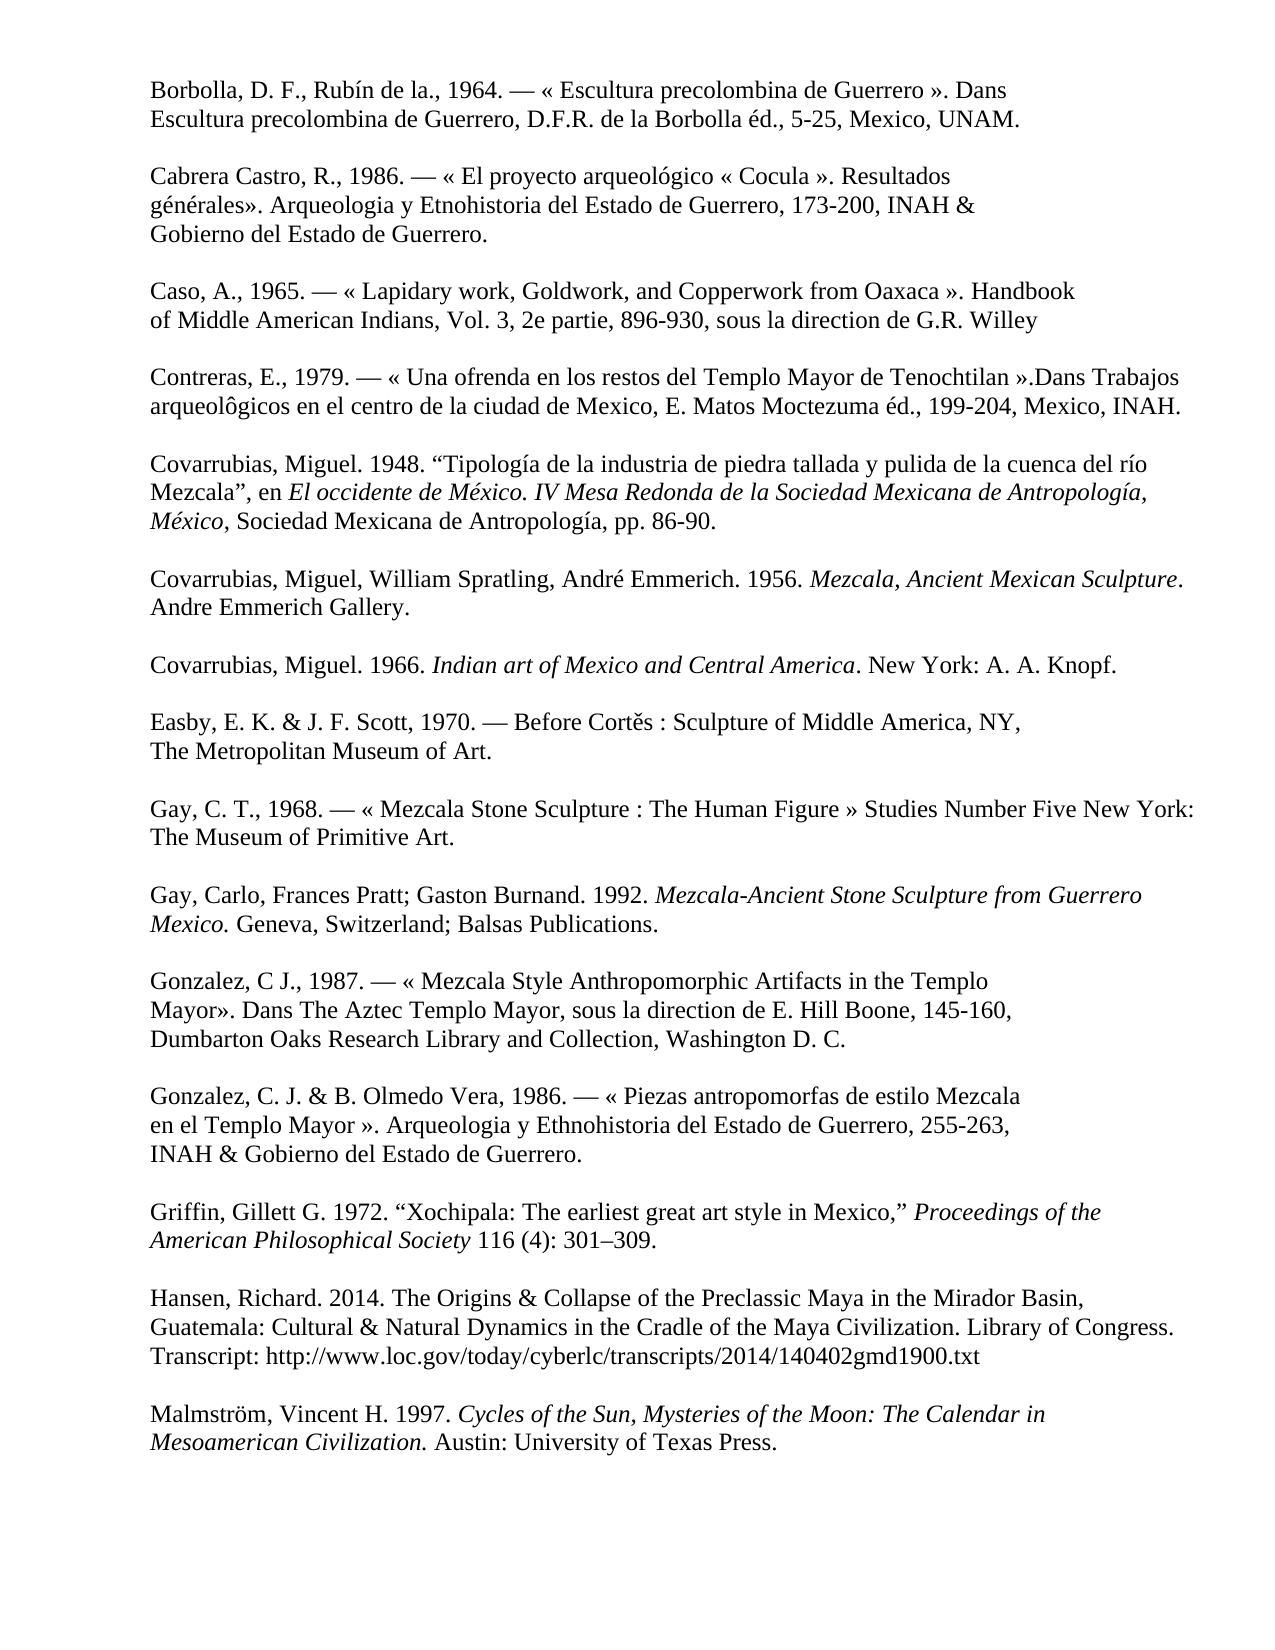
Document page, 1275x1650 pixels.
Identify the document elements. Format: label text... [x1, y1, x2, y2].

text Gonzalez, С J., 1987. — « Mezcala Style Anthropomorphic Artifacts in the Templo [150, 966, 1200, 995]
text of Middle American Indians, Vol. 3, 2e partie, 896-930, sous la direction de G.R. Willey [150, 305, 1200, 334]
text Hansen, Richard. 2014. The Origins & Collapse of the Preclassic Maya in the Mirador Basin, Guatemala: Cultural & Natural Dynamics in the Cradle of the Maya Civilization. Library of Congress. Transcript: http://www.loc.gov/today/cyberlc/transcripts/2014/140402gmd1900.txt [150, 1283, 1200, 1369]
text Gay, Carlo, Frances Pratt; Gaston Burnand. 1992. Mezcala-Ancient Stone Sculpture from Guerrero Mexico. Geneva, Switzerland; Balsas Publications. [150, 880, 1200, 937]
text Escultura precolombina de Guerrero, D.F.R. de la Borbolla éd., 5-25, Mexico, UNAM. [150, 104, 1200, 132]
text Gonzalez, C. J. & B. Olmedo Vera, 1986. — « Piezas antropomorfas de estilo Mezcala [150, 1081, 1200, 1110]
text Covarrubias, Miguel. 1948. “Tipología de la industria de piedra tallada y pulida de la cuenca del río Mezcala”, en El occidente de México. IV Mesa Redonda de la Sociedad Mexicana de Antropología, México, Sociedad Mexicana de Antropología, pp. 86-90. [150, 449, 1200, 535]
text Easby, E. K. & J. F. Scott, 1970. — Before Cortěs : Sculpture of Middle America, NY, [150, 707, 1200, 736]
text Gay, С. Т., 1968. — « Mezcala Stone Sculpture : The Human Figure » Studies Number Five New York: The Museum of Primitive Art. [150, 794, 1200, 851]
text Covarrubias, Miguel. 1966. Indian art of Mexico and Central America. New York: A. A. Knopf. [150, 650, 1200, 679]
text en el Templo Mayor ». Arqueologia y Ethnohistoria del Estado de Guerrero, 255-263, [150, 1110, 1200, 1139]
text The Metropolitan Museum of Art. [150, 736, 1200, 765]
text INAH & Gobierno del Estado de Guerrero. [150, 1139, 1200, 1167]
text Dumbarton Oaks Research Library and Collection, Washington D. C. [150, 1024, 1200, 1052]
text Covarrubias, Miguel, William Spratling, André Emmerich. 1956. Mezcala, Ancient Mexican Sculpture. Andre Emmerich Gallery. [150, 564, 1200, 621]
text Malmström, Vincent H. 1997. Cycles of the Sun, Mysteries of the Moon: The Calendar in Mesoamerican Civilization. Austin: University of Texas Press. [150, 1399, 1200, 1456]
text Gobierno del Estado de Guerrero. [150, 219, 1200, 247]
text générales». Arqueologia y Etnohistoria del Estado de Guerrero, 173-200, INAH & [150, 190, 1200, 219]
text Mayor». Dans The Aztec Templo Mayor, sous la direction de E. Hill Boone, 145-160, [150, 995, 1200, 1024]
text Borbolla, D. F., Rubín de la., 1964. — « Escultura precolombina de Guerrero ». Dans [150, 75, 1200, 104]
text Griffin, Gillett G. 1972. “Xochipala: The earliest great art style in Mexico,” Proceedings of the American Philosophical Society 116 (4): 301–309. [150, 1197, 1200, 1254]
text Contreras, E., 1979. — « Una ofrenda en los restos del Templo Mayor de Tenochtilan ».Dans Trabajos arqueolôgicos en el centro de la ciudad de Mexico, E. Matos Moctezuma éd., 199-204, Mexico, INAH. [150, 362, 1200, 420]
text Cabrera Castro, R., 1986. — « El proyecto arqueológico « Cocula ». Resultados [150, 161, 1200, 190]
text Caso, A., 1965. — « Lapidary work, Goldwork, and Copperwork from Oaxaca ». Handbook [150, 276, 1200, 305]
